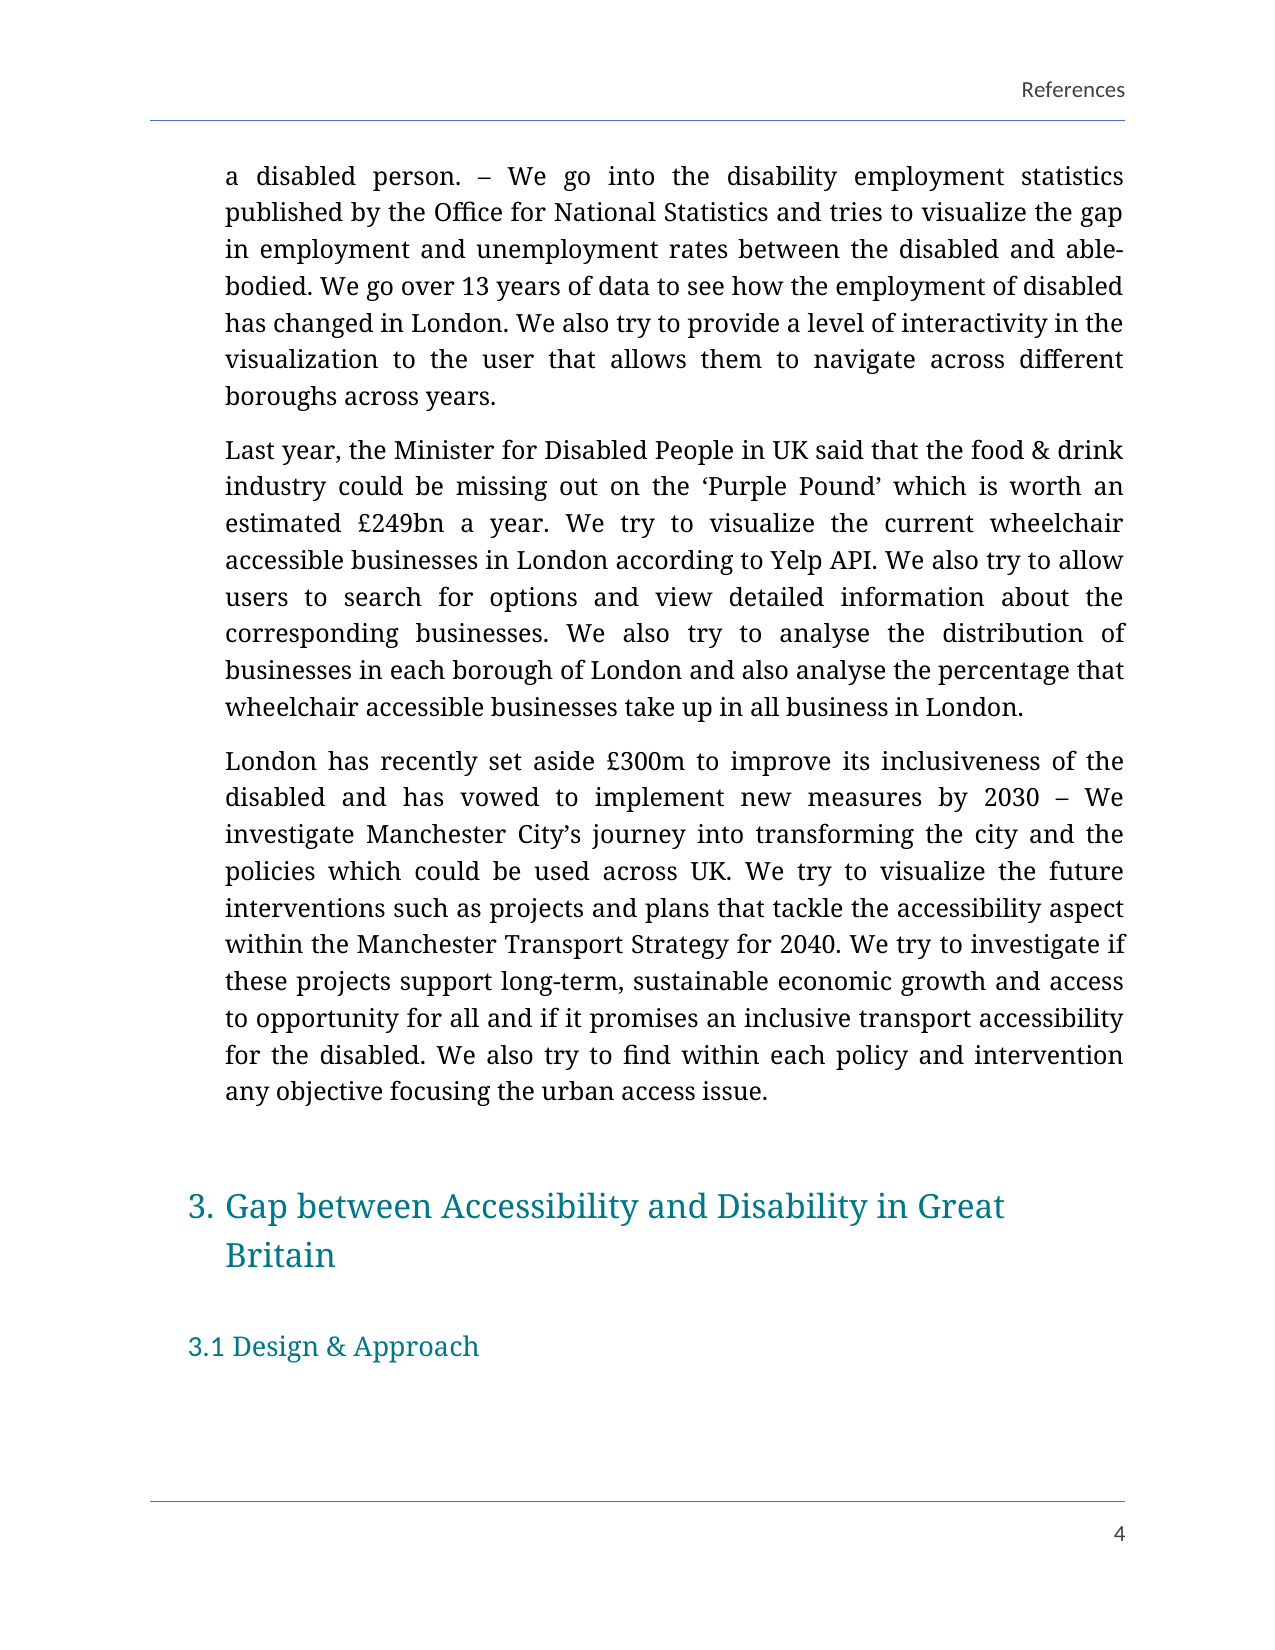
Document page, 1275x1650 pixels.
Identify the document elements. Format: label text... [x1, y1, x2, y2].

text London has recently set aside £300m to improve its inclusiveness of the disabled and has vowed to implement new measures by 2030 – We investigate Manchester City’s journey into transforming the city and the policies which could be used across UK. We try to visualize the future interventions such as projects and plans that tackle the accessibility aspect within the Manchester Transport Strategy for 2040. We try to investigate if these projects support long-term, sustainable economic growth and access to opportunity for all and if it promises an inclusive transport accessibility for the disabled. We also try to find within each policy and intervention any objective focusing the urban access issue. [225, 743, 1125, 1108]
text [225, 158, 1125, 413]
list Design & Approach [187, 1327, 1125, 1364]
subtitle Gap between Accessibility and Disability in Great Britain [187, 1183, 1125, 1277]
text Last year, the Minister for Disabled People in UK said that the food & drink industry could be missing out on the ‘Purple Pound’ which is worth an estimated £249bn a year. We try to visualize the current wheelchair accessible businesses in London according to Yelp API. We also try to allow users to search for options and view detailed information about the corresponding businesses. We also try to analyse the distribution of businesses in each borough of London and also analyse the percentage that wheelchair accessible businesses take up in all business in London. [225, 432, 1125, 724]
